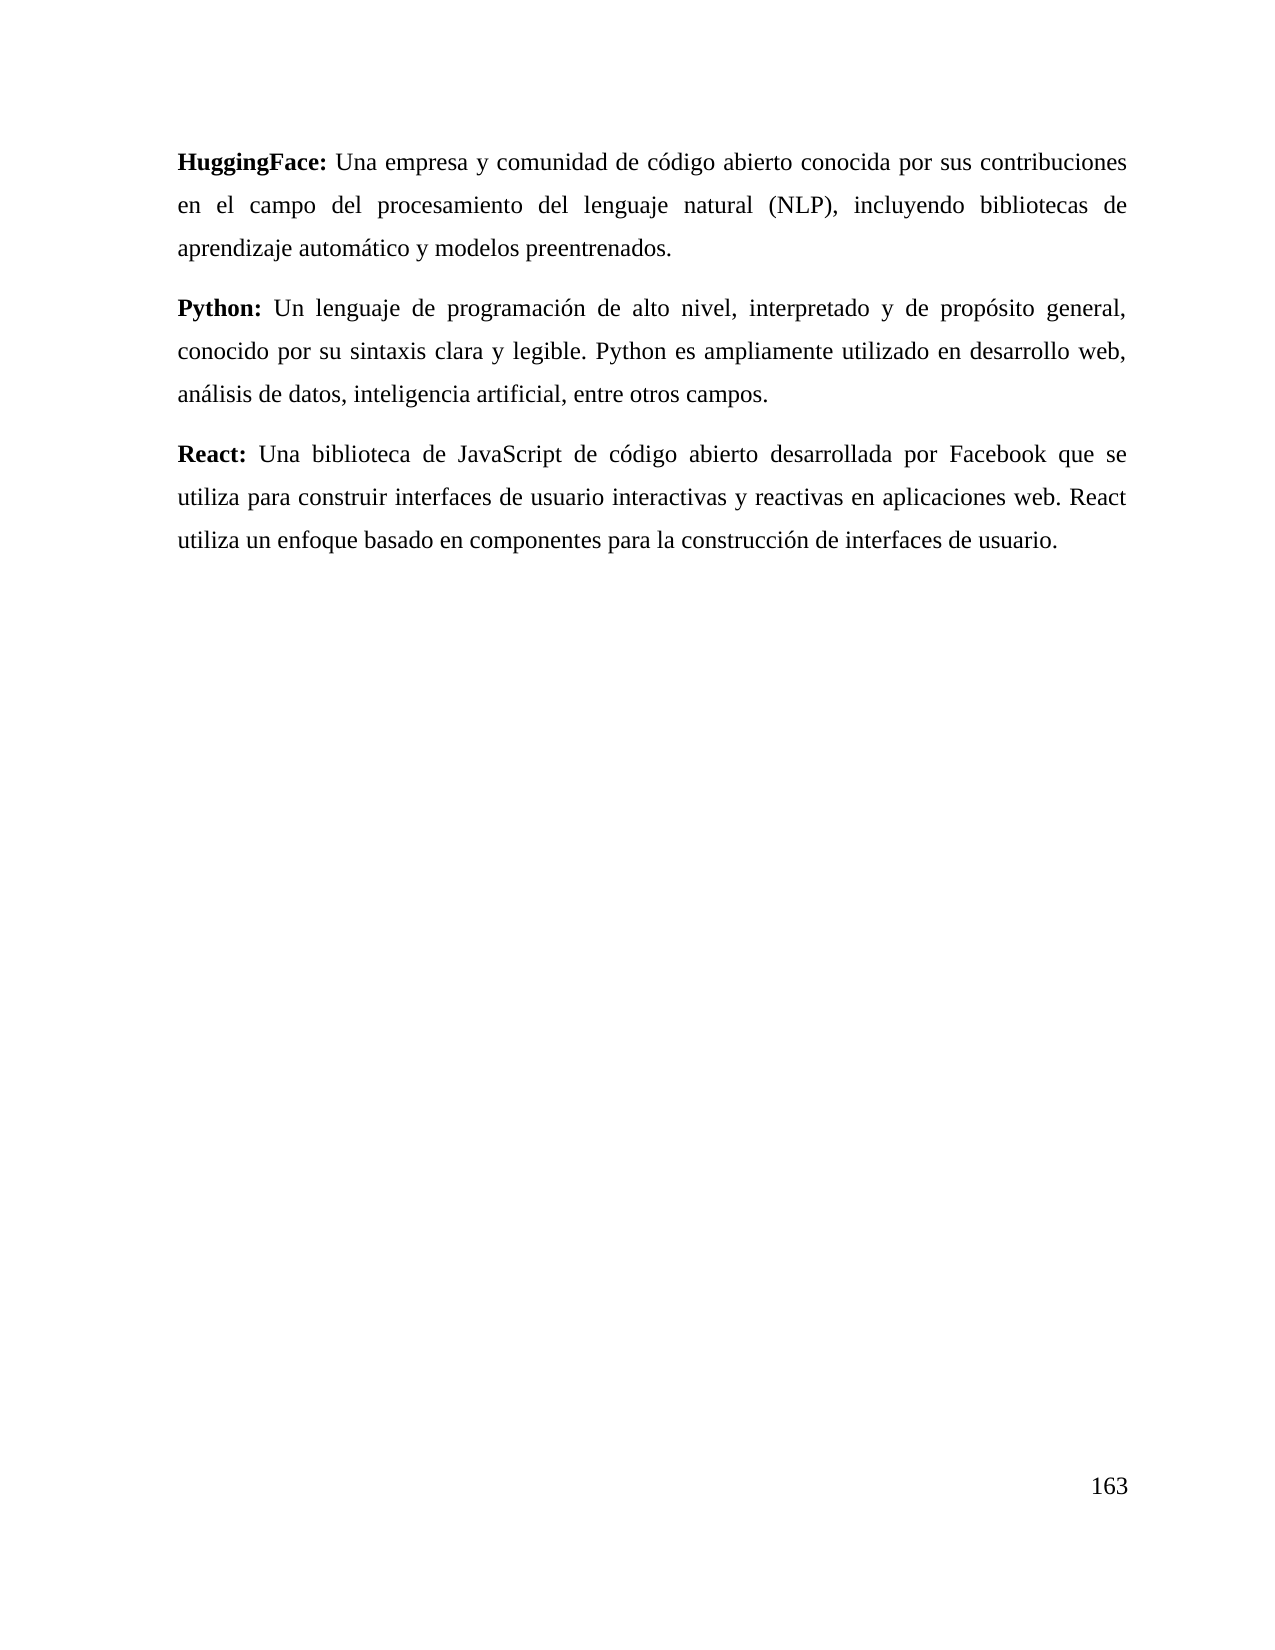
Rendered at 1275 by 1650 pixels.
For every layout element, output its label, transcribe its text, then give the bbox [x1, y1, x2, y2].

text HuggingFace: Una empresa y comunidad de código abierto conocida por sus contribuciones en el campo del procesamiento del lenguaje natural (NLP), incluyendo bibliotecas de aprendizaje automático y modelos preentrenados. [177, 147, 1128, 262]
text React: Una biblioteca de JavaScript de código abierto desarrollada por Facebook que se utiliza para construir interfaces de usuario interactivas y reactivas en aplicaciones web. React utiliza un enfoque basado en componentes para la construcción de interfaces de usuario. [177, 439, 1128, 554]
text Python: Un lenguaje de programación de alto nivel, interpretado y de propósito general, conocido por su sintaxis clara y legible. Python es ampliamente utilizado en desarrollo web, análisis de datos, inteligencia artificial, entre otros campos. [177, 293, 1128, 408]
